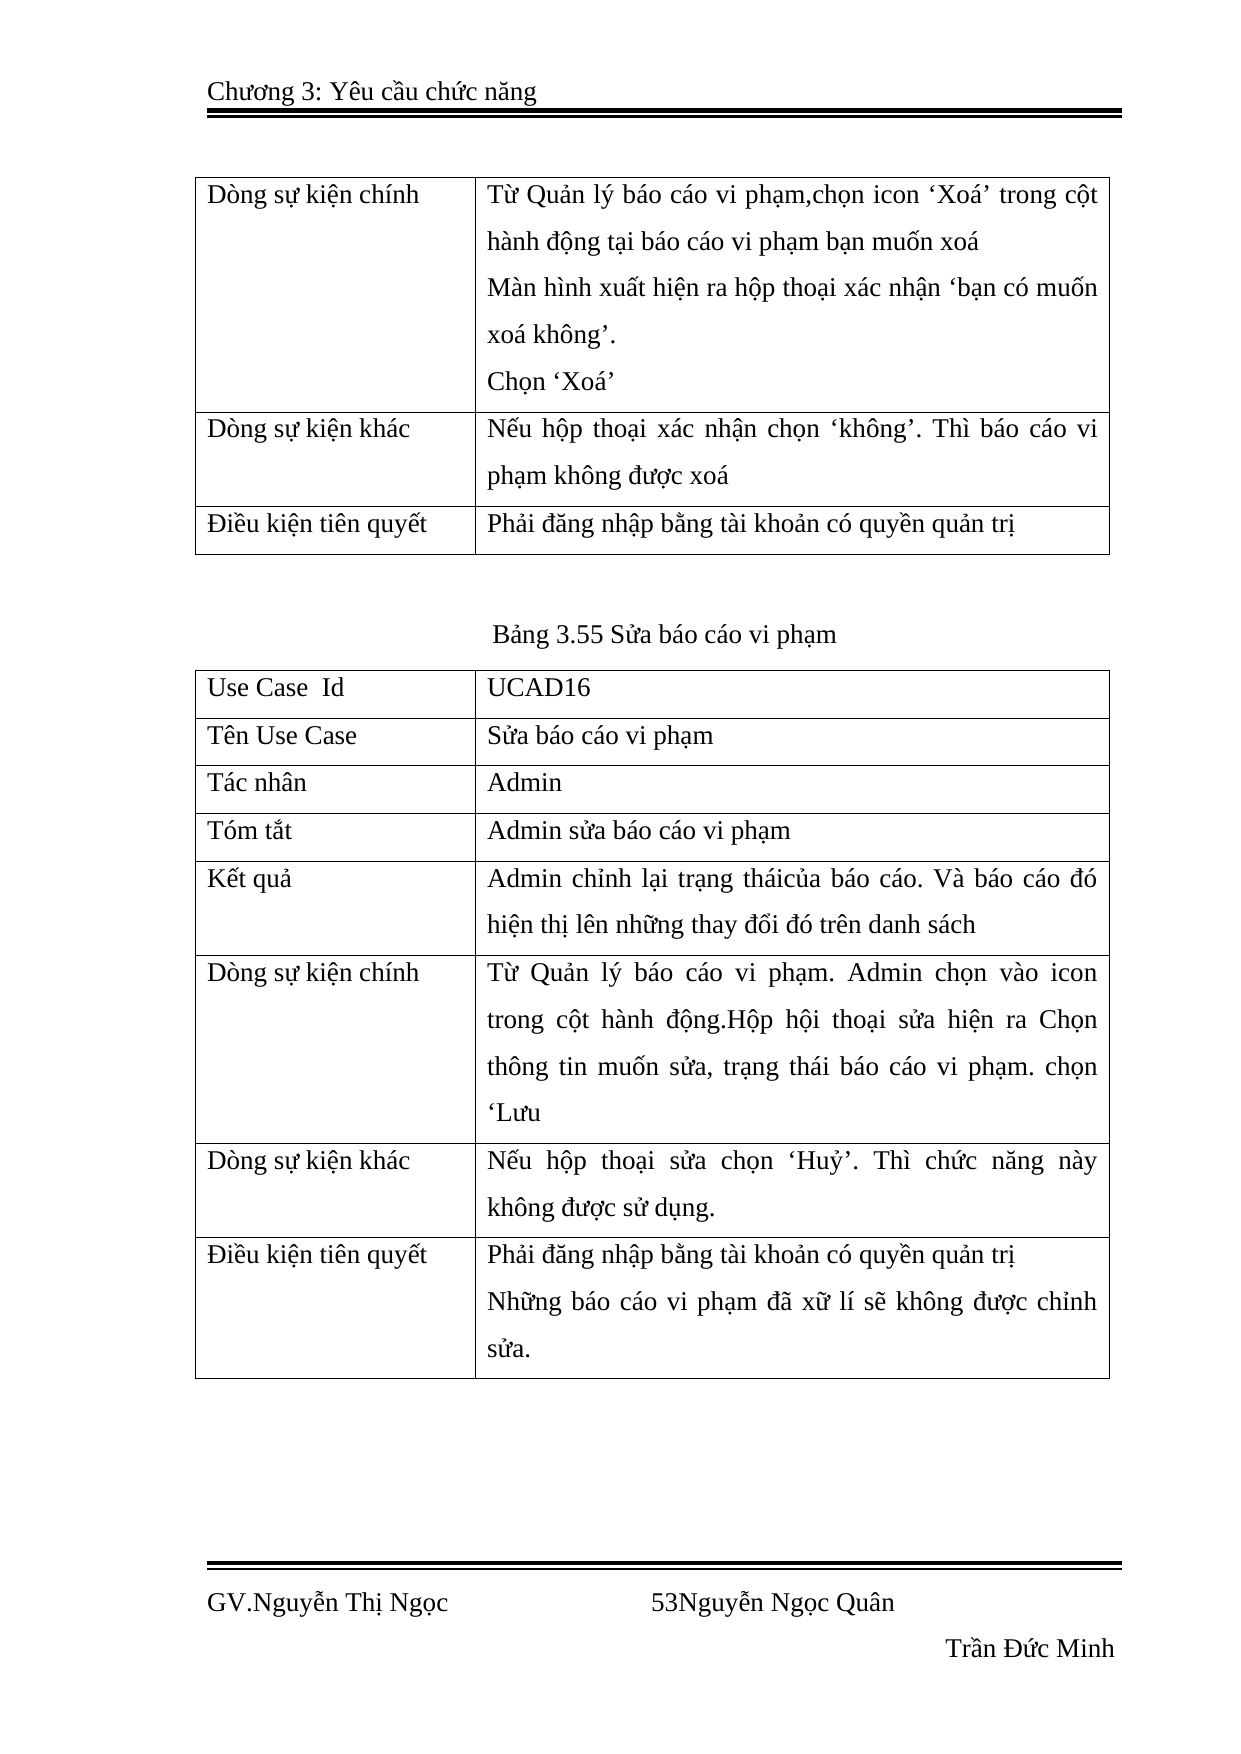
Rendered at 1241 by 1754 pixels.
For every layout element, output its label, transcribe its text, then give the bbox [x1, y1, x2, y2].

table_cell Phải đăng nhập bằng tài khoản có quyền quản trị Những báo cáo vi phạm đã xữ lí sẽ không được chỉnh sửa. [476, 1238, 1109, 1378]
table_cell Dòng sự kiện khác [196, 413, 475, 506]
table_cell Từ Quản lý báo cáo vi phạm. Admin chọn vào icon trong cột hành động.Hộp hội thoại sửa hiện ra Chọn thông tin muốn sửa, trạng thái báo cáo vi phạm. chọn ‘Lưu [476, 956, 1109, 1143]
table_cell Tóm tắt [196, 814, 475, 861]
table_cell Sửa báo cáo vi phạm [476, 719, 1109, 765]
table_cell Admin [476, 766, 1109, 813]
table_cell Nếu hộp thoại sửa chọn ‘Huỷ’. Thì chức năng này không được sử dụng. [476, 1144, 1109, 1237]
table_cell Dòng sự kiện chính [196, 178, 475, 412]
table_cell Tác nhân [196, 766, 475, 813]
table_header UCAD16 [476, 671, 1109, 718]
table_cell Admin chỉnh lại trạng tháicủa báo cáo. Và báo cáo đó hiện thị lên những thay đổi đó trên danh sách [476, 862, 1109, 955]
table_header Use Case Id [196, 671, 475, 718]
table_cell Nếu hộp thoại xác nhận chọn ‘không’. Thì báo cáo vi phạm không được xoá [476, 413, 1109, 506]
table_cell Dòng sự kiện khác [196, 1144, 475, 1237]
table_cell Từ Quản lý báo cáo vi phạm,chọn icon ‘Xoá’ trong cột hành động tại báo cáo vi phạm bạn muốn xoá Màn hình xuất hiện ra hộp thoại xác nhận ‘bạn có muốn xoá không’. Chọn ‘Xoá’ [476, 178, 1109, 412]
table_cell Điều kiện tiên quyết [196, 1238, 475, 1378]
table_cell Phải đăng nhập bằng tài khoản có quyền quản trị [476, 507, 1109, 554]
table_cell Kết quả [196, 862, 475, 955]
table_cell Tên Use Case [196, 719, 475, 765]
table_cell Điều kiện tiên quyết [196, 507, 475, 554]
table_cell Admin sửa báo cáo vi phạm [476, 814, 1109, 861]
table_cell Dòng sự kiện chính [196, 956, 475, 1143]
